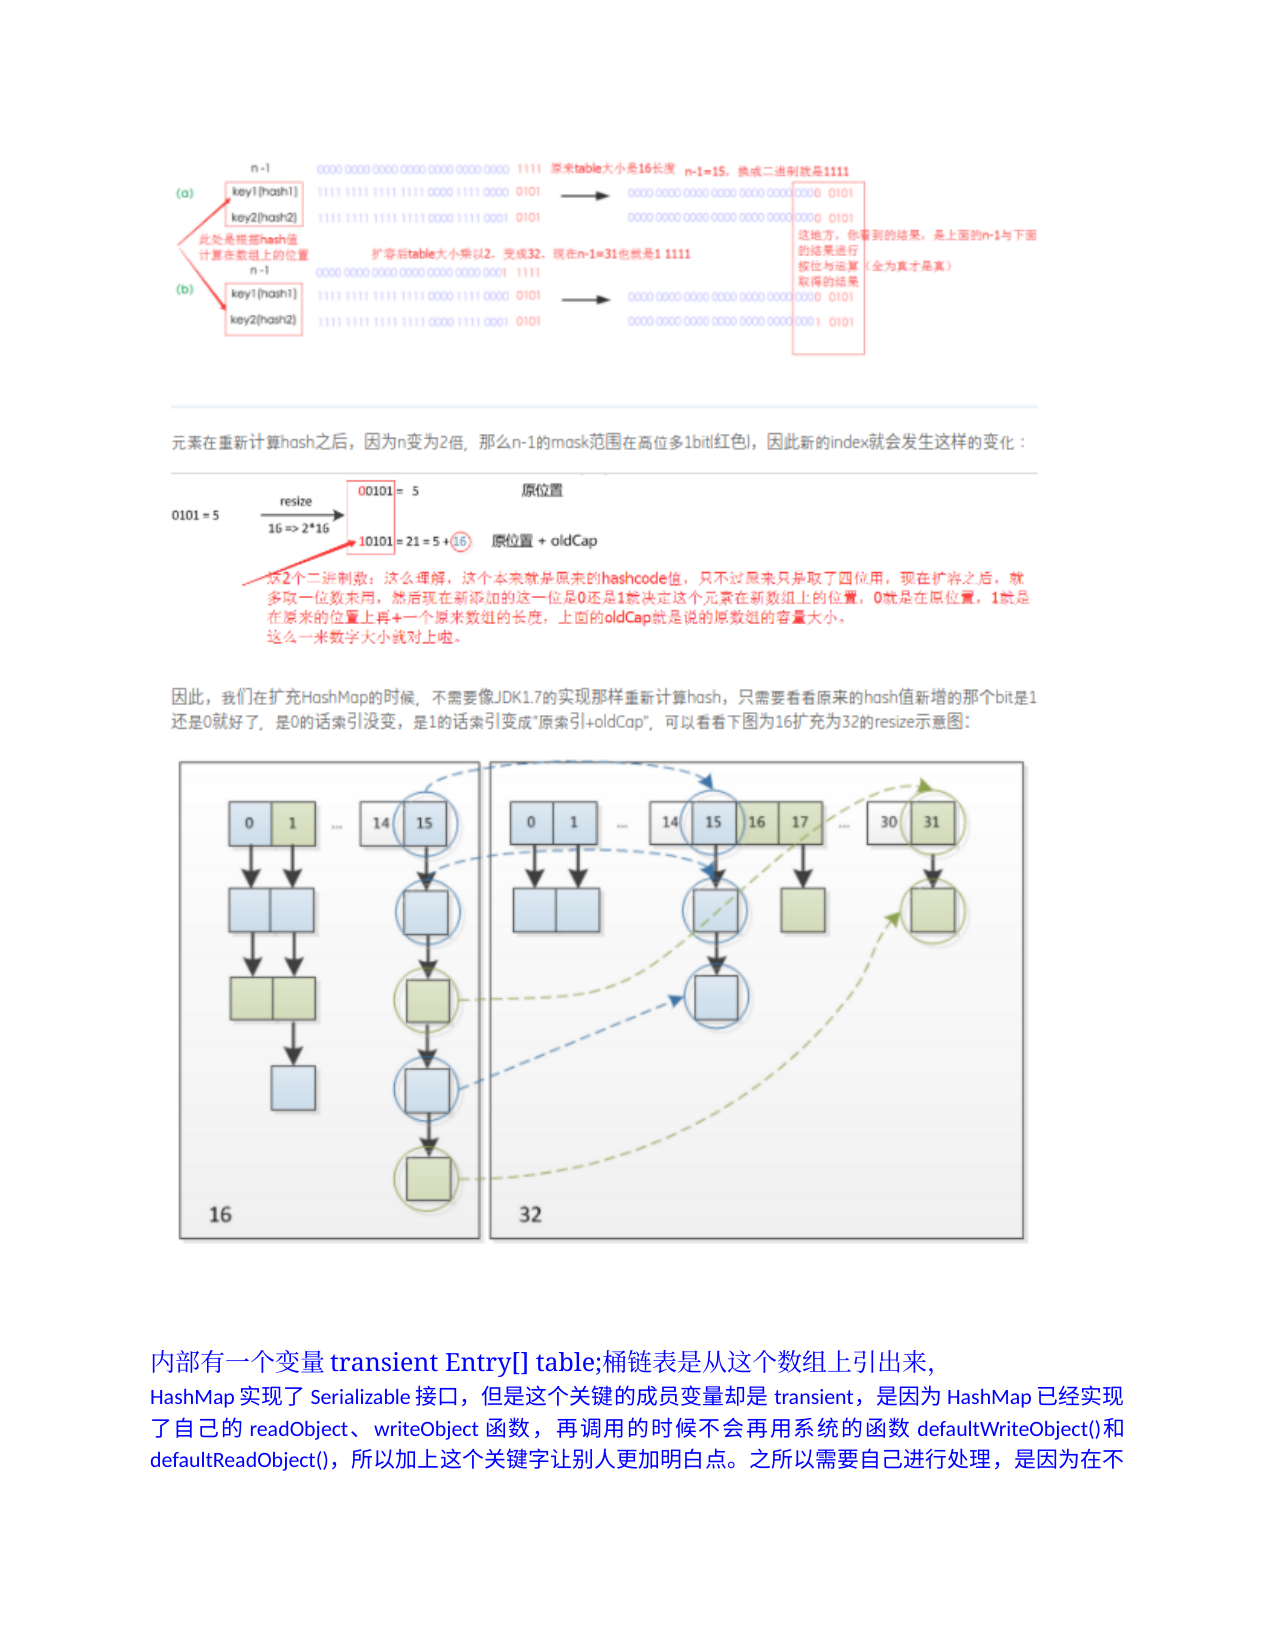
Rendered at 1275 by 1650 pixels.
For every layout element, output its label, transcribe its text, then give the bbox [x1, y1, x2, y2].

text 内部有一个变量transient Entry[] table;桶链表是从这个数组上引出来， [150, 1343, 1125, 1379]
picture [150, 150, 1050, 1264]
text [150, 1379, 1125, 1474]
